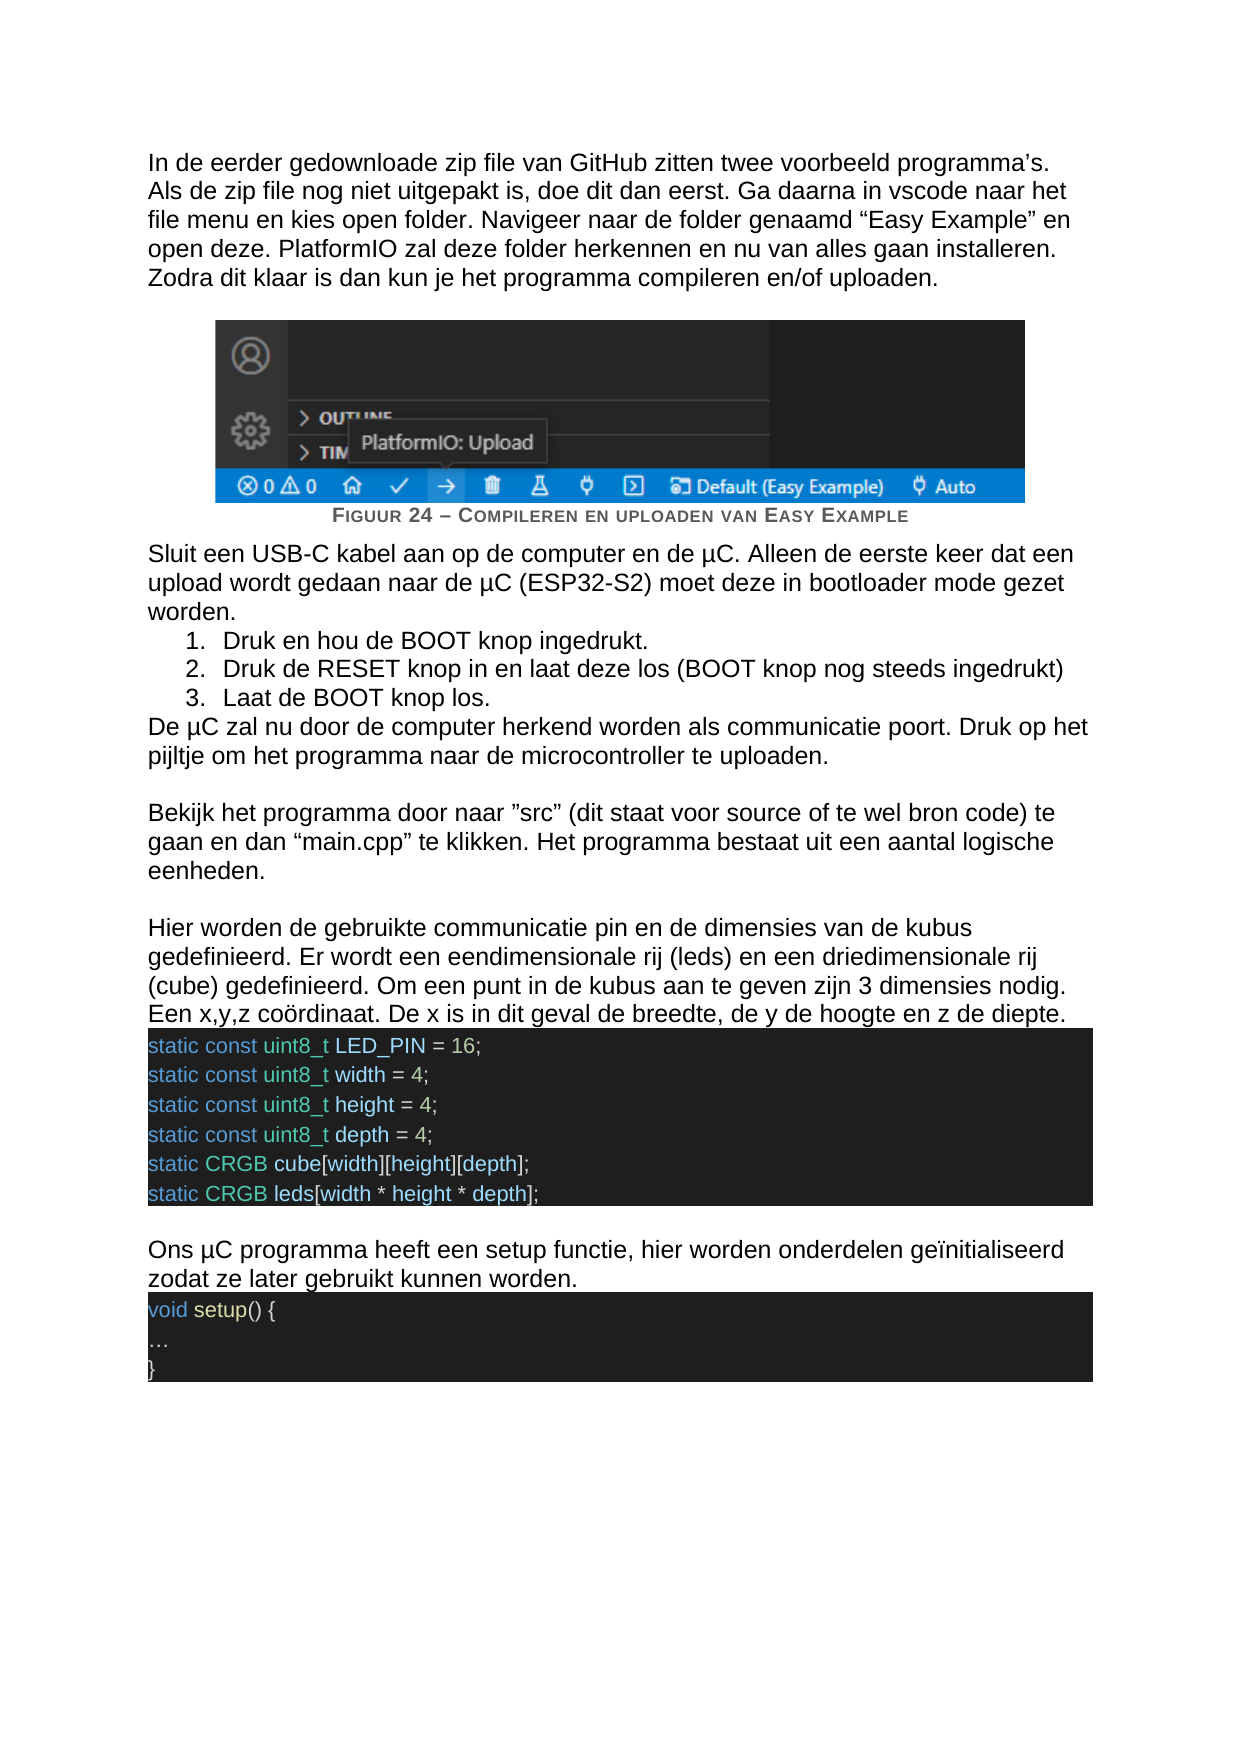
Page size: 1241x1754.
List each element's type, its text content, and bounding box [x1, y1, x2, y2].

list Druk en hou de BOOT knop ingedrukt. [185, 626, 1093, 654]
text De µC zal nu door de computer herkend worden als communicatie poort. Druk op het pijltje om het programma naar de microcontroller te uploaden. [148, 712, 1093, 769]
text static const uint8_t height = 4; [148, 1087, 1093, 1117]
text Bekijk het programma door naar ”src” (dit staat voor source of te wel bron code) te gaan en dan “main.cpp” te klikken. Het programma bestaat uit een aantal logische eenheden. [148, 798, 1093, 884]
text Ons µC programma heeft een setup functie, hier worden onderdelen geïnitialiseerd zodat ze later gebruikt kunnen worden. [148, 1235, 1093, 1292]
text static CRGB cube[width][height][depth]; [148, 1147, 1093, 1177]
text … [148, 1322, 1093, 1352]
list Druk de RESET knop in en laat deze los (BOOT knop nog steeds ingedrukt) [185, 654, 1093, 683]
picture [215, 320, 1025, 503]
list Laat de BOOT knop los. [185, 683, 1093, 712]
text Hier worden de gebruikte communicatie pin en de dimensies van de kubus gedefinieerd. Er wordt een eendimensionale rij (leds) en een driedimensionale rij (cube) gedefinieerd. Om een punt in de kubus aan te geven zijn 3 dimensies nodig. Een x,y,z coördinaat. De x is in dit geval de breedte, de y de hoogte en z de diepte. [148, 913, 1093, 1028]
text } [148, 1352, 1093, 1382]
text In de eerder gedownloade zip file van GitHub zitten twee voorbeeld programma’s. Als de zip file nog niet uitgepakt is, doe dit dan eerst. Ga daarna in vscode naar het file menu en kies open folder. Navigeer naar de folder genaamd “Easy Example” en open deze. PlatformIO zal deze folder herkennen en nu van alles gaan installeren. Zodra dit klaar is dan kun je het programma compileren en/of uploaden. [148, 148, 1093, 291]
text static const uint8_t depth = 4; [148, 1117, 1093, 1147]
text Sluit een USB-C kabel aan op de computer en de µC. Alleen de eerste keer dat een upload wordt gedaan naar de µC (ESP32-S2) moet deze in bootloader mode gezet worden. [148, 539, 1093, 626]
text static CRGB leds[width * height * depth]; [148, 1177, 1093, 1206]
text static const uint8_t LED_PIN = 16; [148, 1028, 1093, 1058]
text static const uint8_t width = 4; [148, 1058, 1093, 1087]
text void setup() { [148, 1292, 1093, 1322]
text Figuur 24 – Compileren en uploaden van Easy Example [148, 503, 1093, 527]
